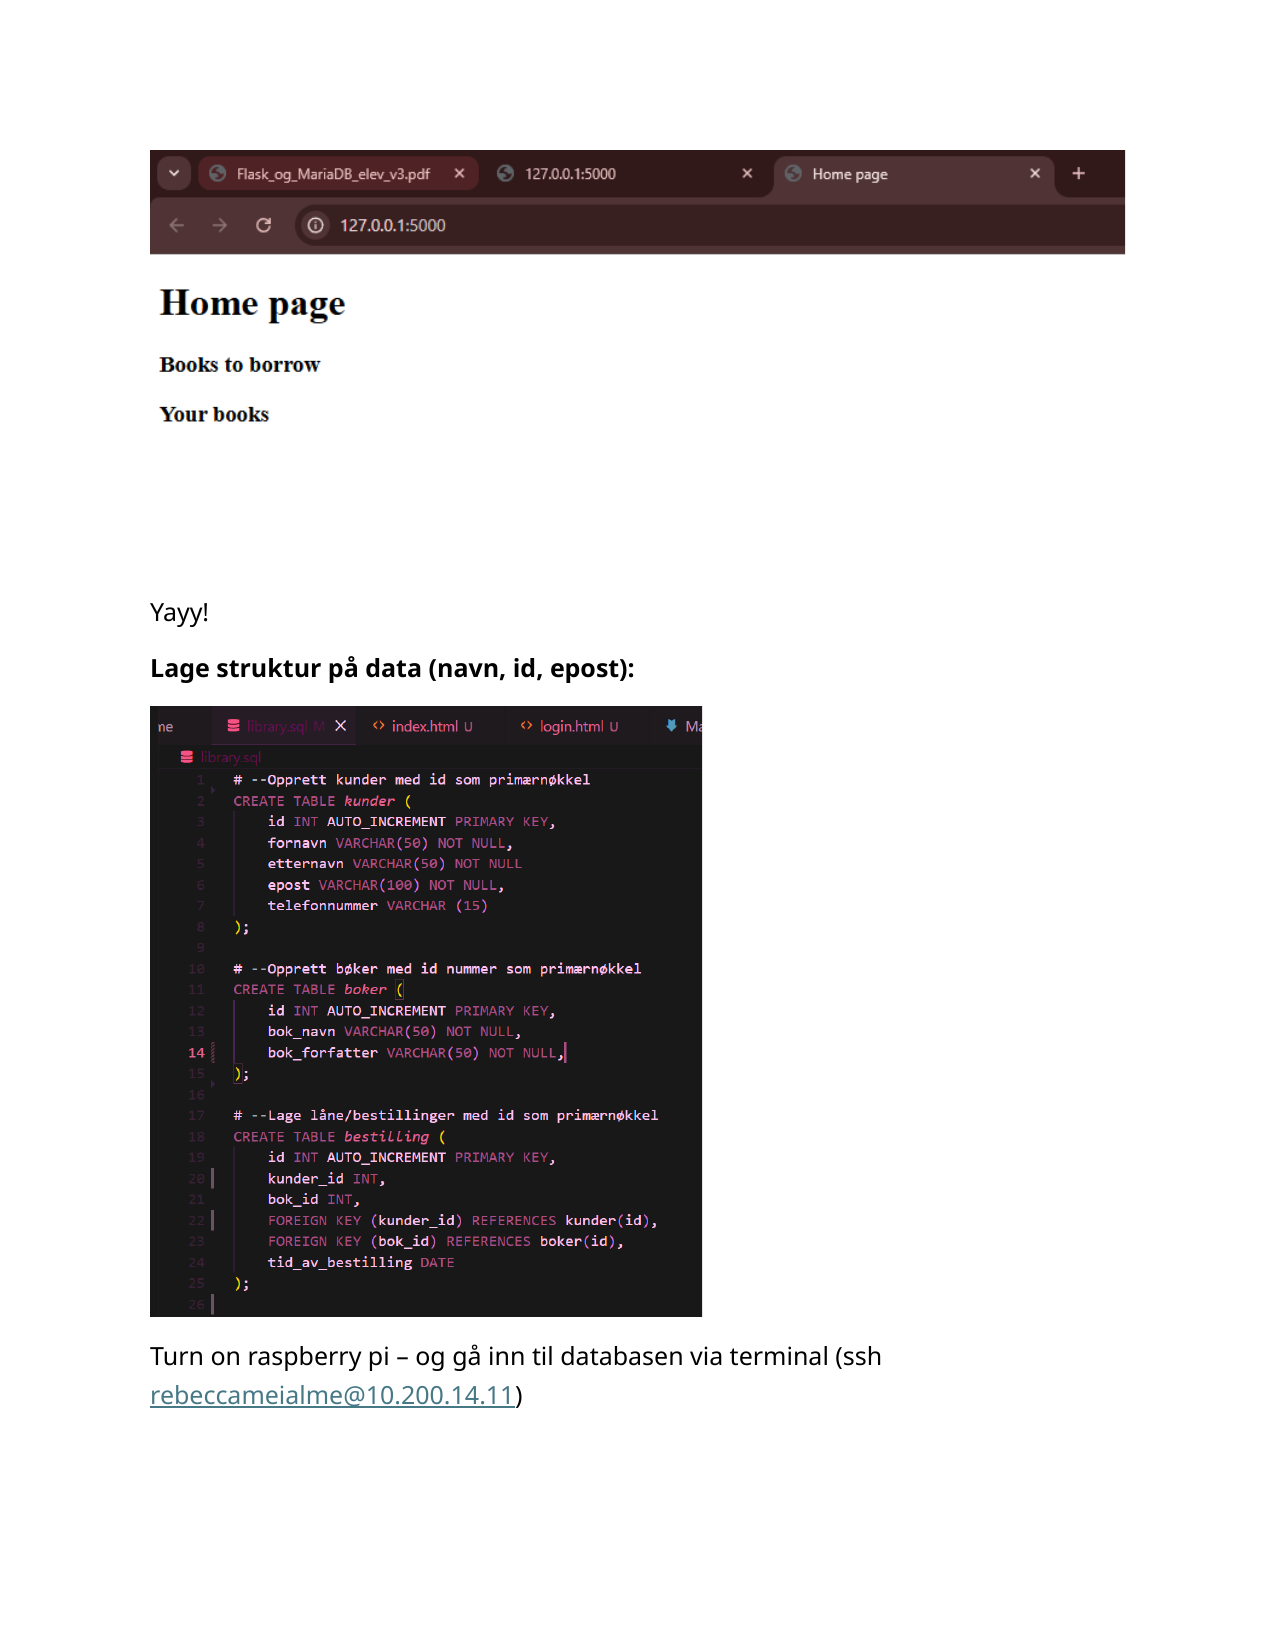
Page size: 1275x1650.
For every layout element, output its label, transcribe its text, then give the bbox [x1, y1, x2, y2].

text Turn on raspberry pi – og gå inn til databasen via terminal (ssh rebeccameialme@10.200.14.11) [150, 1338, 1125, 1411]
text Lage struktur på data (navn, id, epost): [150, 650, 1125, 684]
text Yayy! [150, 594, 1125, 629]
picture [150, 150, 1125, 573]
picture [150, 706, 703, 1317]
